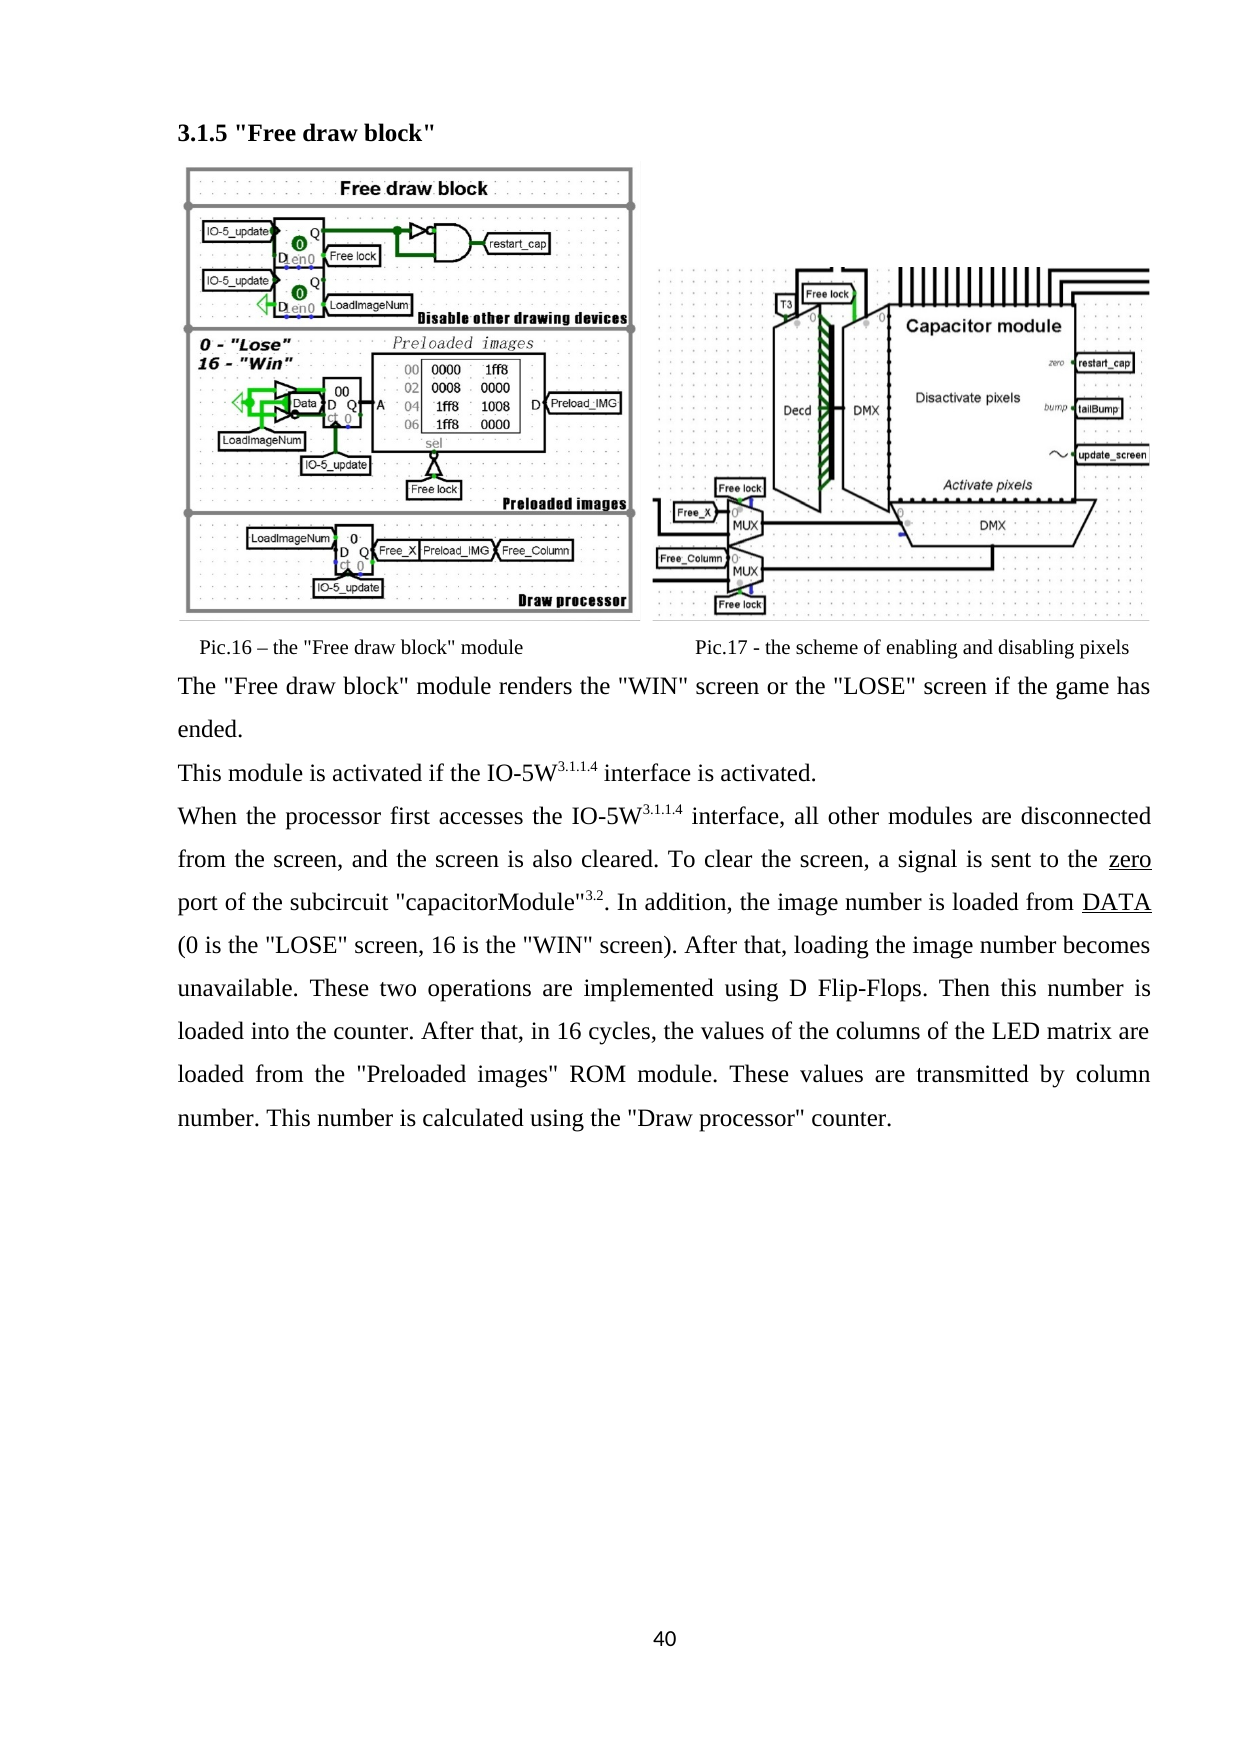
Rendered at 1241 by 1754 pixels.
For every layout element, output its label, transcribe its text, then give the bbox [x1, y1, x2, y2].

text 3.1.5 "Free draw block" [177, 118, 1152, 147]
picture [652, 267, 1150, 621]
text Pic.16 – the "Free draw block" module Pic.17 - the scheme of enabling and disabling pixels [177, 635, 1152, 659]
text When the processor first accesses the IO-5W3.1.1.4 interface, all other modules are disconnected from the screen, and the screen is also cleared. To clear the screen, a signal is sent to the zero port of the subcircuit "capacitorModule"3.2. In addition, the image number is loaded from DATA (0 is the "LOSE" screen, 16 is the "WIN" screen). After that, loading the image number becomes unavailable. These two operations are implemented using D Flip-Flops. Then this number is loaded into the counter. After that, in 16 cycles, the values of the columns of the LED matrix are loaded from the "Preloaded images" ROM module. These values are transmitted by column number. This number is calculated using the "Draw processor" counter. [177, 801, 1152, 1131]
text This module is activated if the IO-5W3.1.1.4 interface is activated. [177, 758, 1152, 786]
picture [179, 161, 641, 621]
text The "Free draw block" module renders the "WIN" screen or the "LOSE" screen if the game has ended. [177, 671, 1152, 743]
